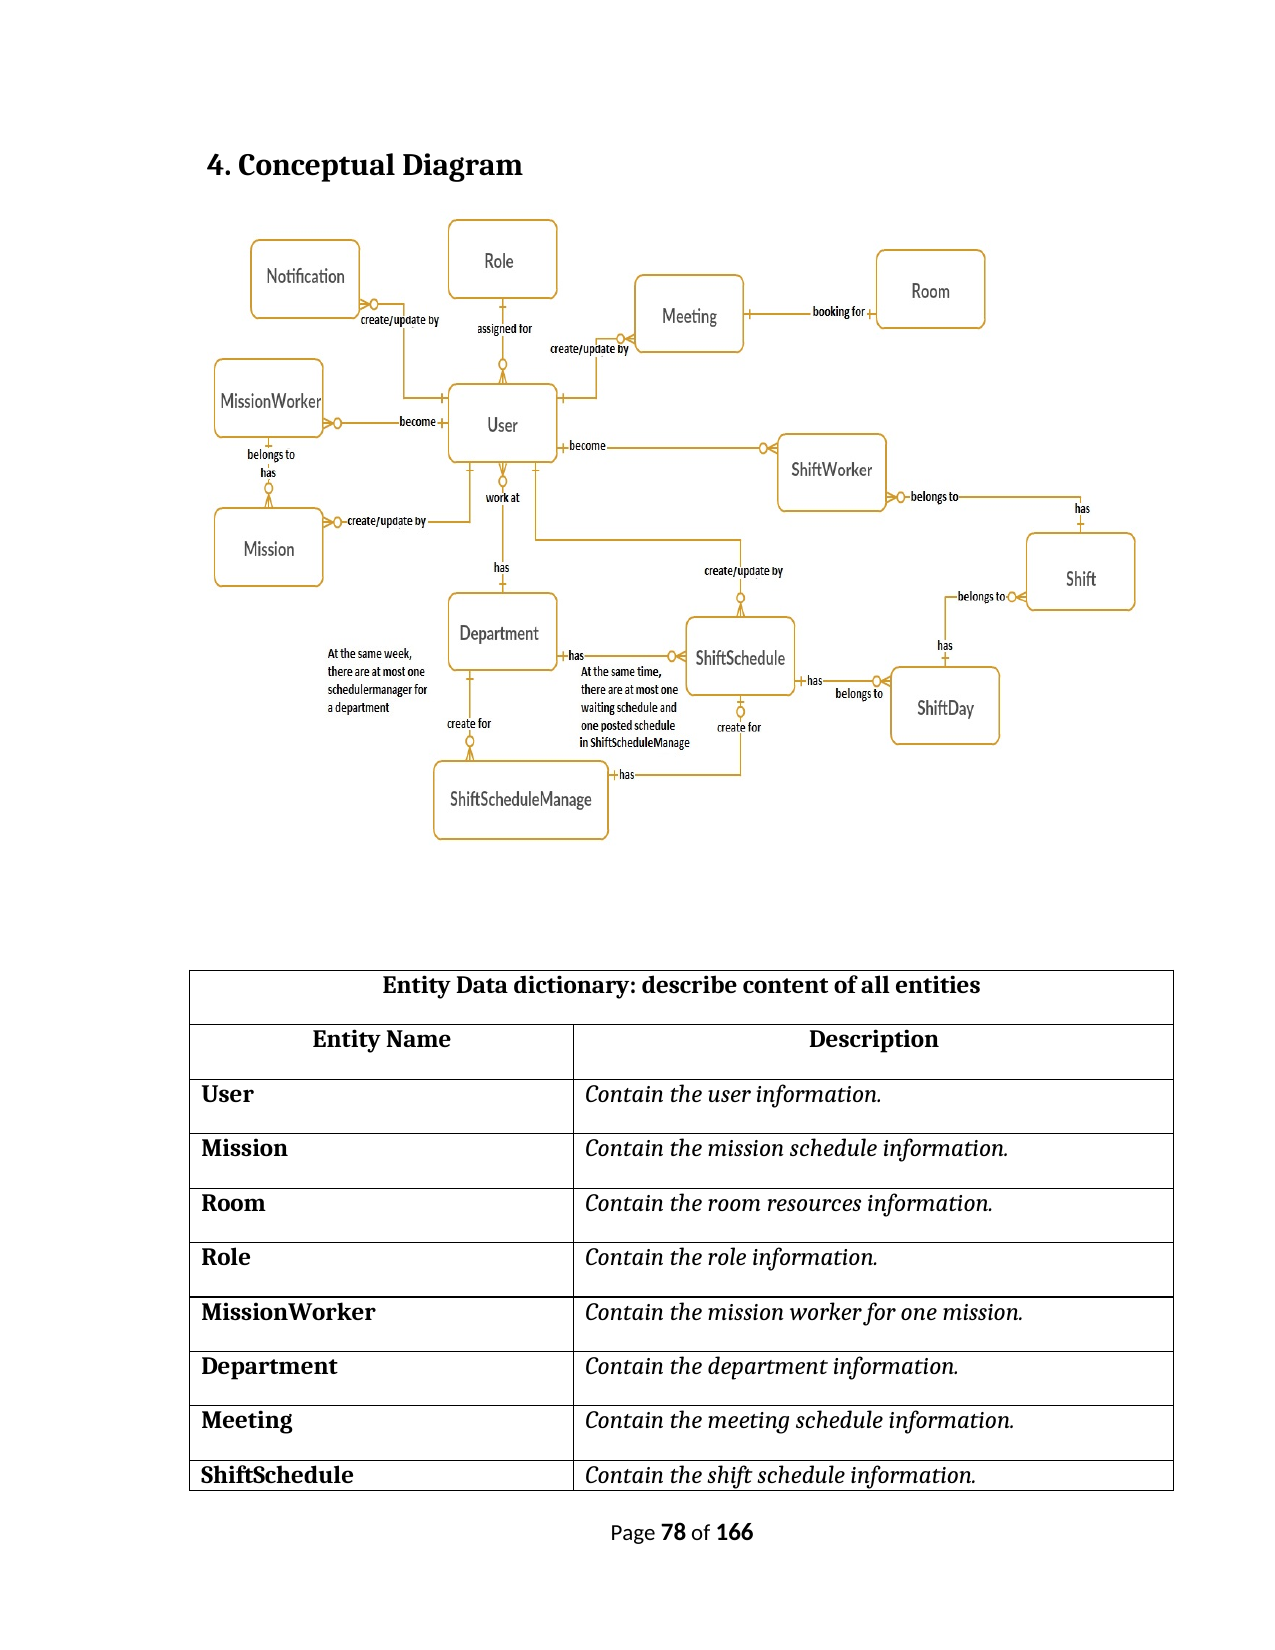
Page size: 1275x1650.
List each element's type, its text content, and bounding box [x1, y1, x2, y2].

table_cell Contain the user information. [574, 1080, 1173, 1133]
table_cell Entity Name [190, 1025, 573, 1078]
table_cell ShiftSchedule [190, 1461, 573, 1490]
table_cell Mission [190, 1134, 573, 1187]
table_cell Department [190, 1352, 573, 1405]
table_cell Meeting [190, 1406, 573, 1460]
table_cell Contain the role information. [574, 1243, 1173, 1296]
table_cell User [190, 1080, 573, 1133]
table_cell Contain the mission schedule information. [574, 1134, 1173, 1187]
table_cell Contain the department information. [574, 1352, 1173, 1405]
table_cell Contain the room resources information. [574, 1189, 1173, 1242]
picture [206, 209, 1157, 862]
table_cell Description [574, 1025, 1173, 1078]
table_cell Contain the shift schedule information. [574, 1461, 1173, 1490]
table_cell Contain the mission worker for one mission. [574, 1298, 1173, 1351]
text 4. Conceptual Diagram [207, 148, 1157, 184]
table_cell Role [190, 1243, 573, 1296]
table_cell Contain the meeting schedule information. [574, 1406, 1173, 1460]
table_cell MissionWorker [190, 1298, 573, 1351]
table_header Entity Data dictionary: describe content of all entities [190, 971, 1173, 1024]
table_cell Room [190, 1189, 573, 1242]
